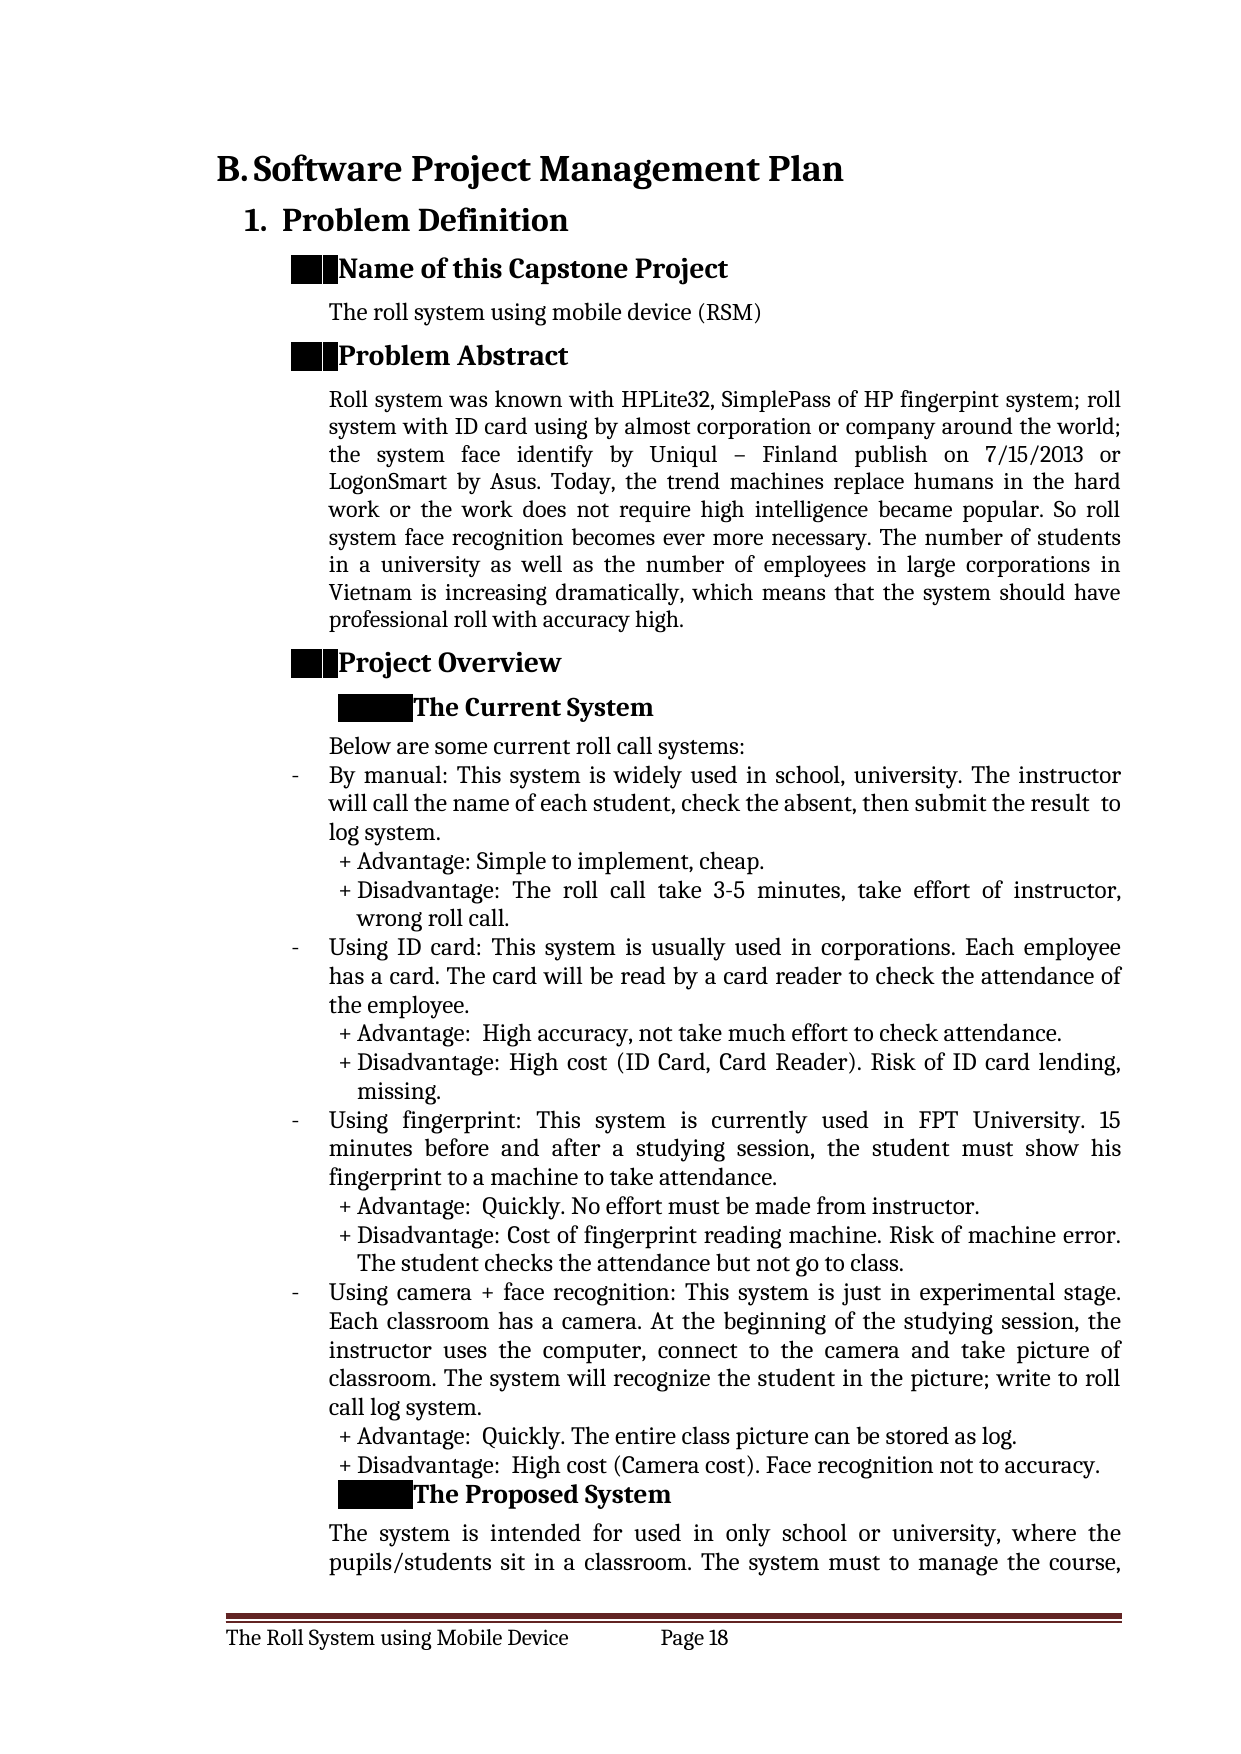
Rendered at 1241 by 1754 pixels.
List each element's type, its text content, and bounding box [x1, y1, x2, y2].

list Using camera + face recognition: This system is just in experimental stage. Each classroom has a camera. At the beginning of the studying session, the instructor uses the computer, connect to the camera and take picture of classroom. The system will recognize the student in the picture; write to roll call log system. [291, 1278, 1122, 1422]
text The roll system using mobile device (RSM) [692, 298, 1122, 327]
list By manual: This system is widely used in school, university. The instructor will call the name of each student, check the absent, then submit the result to log system. [291, 761, 1122, 847]
subtitle Software Project Management Plan [216, 148, 1122, 191]
list Advantage: Quickly. The entire class picture can be stored as log. [338, 1422, 1122, 1451]
text Below are some current roll call systems: [329, 732, 1122, 761]
list Advantage: High accuracy, not take much effort to check attendance. [338, 1019, 1122, 1048]
subtitle The Proposed System [338, 1479, 1122, 1511]
list Disadvantage: High cost (Camera cost). Face recognition not to accuracy. [338, 1451, 1122, 1479]
list Using ID card: This system is usually used in corporations. Each employee has a card. The card will be read by a card reader to check the attendance of the employee. [291, 933, 1122, 1019]
list Disadvantage: Cost of fingerprint reading machine. Risk of machine error. The student checks the attendance but not go to class. [338, 1221, 1122, 1278]
subtitle Problem Abstract [291, 339, 1122, 373]
list Advantage: Simple to implement, cheap. [338, 847, 1122, 876]
list Disadvantage: High cost (ID Card, Card Reader). Risk of ID card lending, missing. [338, 1048, 1122, 1106]
subtitle The Current System [338, 692, 1122, 723]
list Advantage: Quickly. No effort must be made from instructor. [338, 1192, 1122, 1221]
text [329, 1519, 1122, 1576]
list Disadvantage: The roll call take 3-5 minutes, take effort of instructor, wrong roll call. [338, 876, 1122, 933]
subtitle Project Overview [291, 646, 1122, 680]
subtitle Name of this Capstone Project [291, 252, 1122, 286]
list Using fingerprint: This system is currently used in FPT University. 15 minutes before and after a studying session, the student must show his fingerprint to a machine to take attendance. [291, 1106, 1122, 1192]
text Roll system was known with HPLite32, SimplePass of HP fingerpint system; roll system with ID card using by almost corporation or company around the world; the system face identify by Uniqul – Finland publish on 7/15/2013 or LogonSmart by Asus. Today, the trend machines replace humans in the hard work or the work does not require high intelligence became popular. So roll system face recognition becomes ever more necessary. The number of students in a university as well as the number of employees in large corporations in Vietnam is increasing dramatically, which means that the system should have professional roll with accuracy high. [329, 385, 1122, 634]
subtitle Problem Definition [244, 201, 1122, 239]
